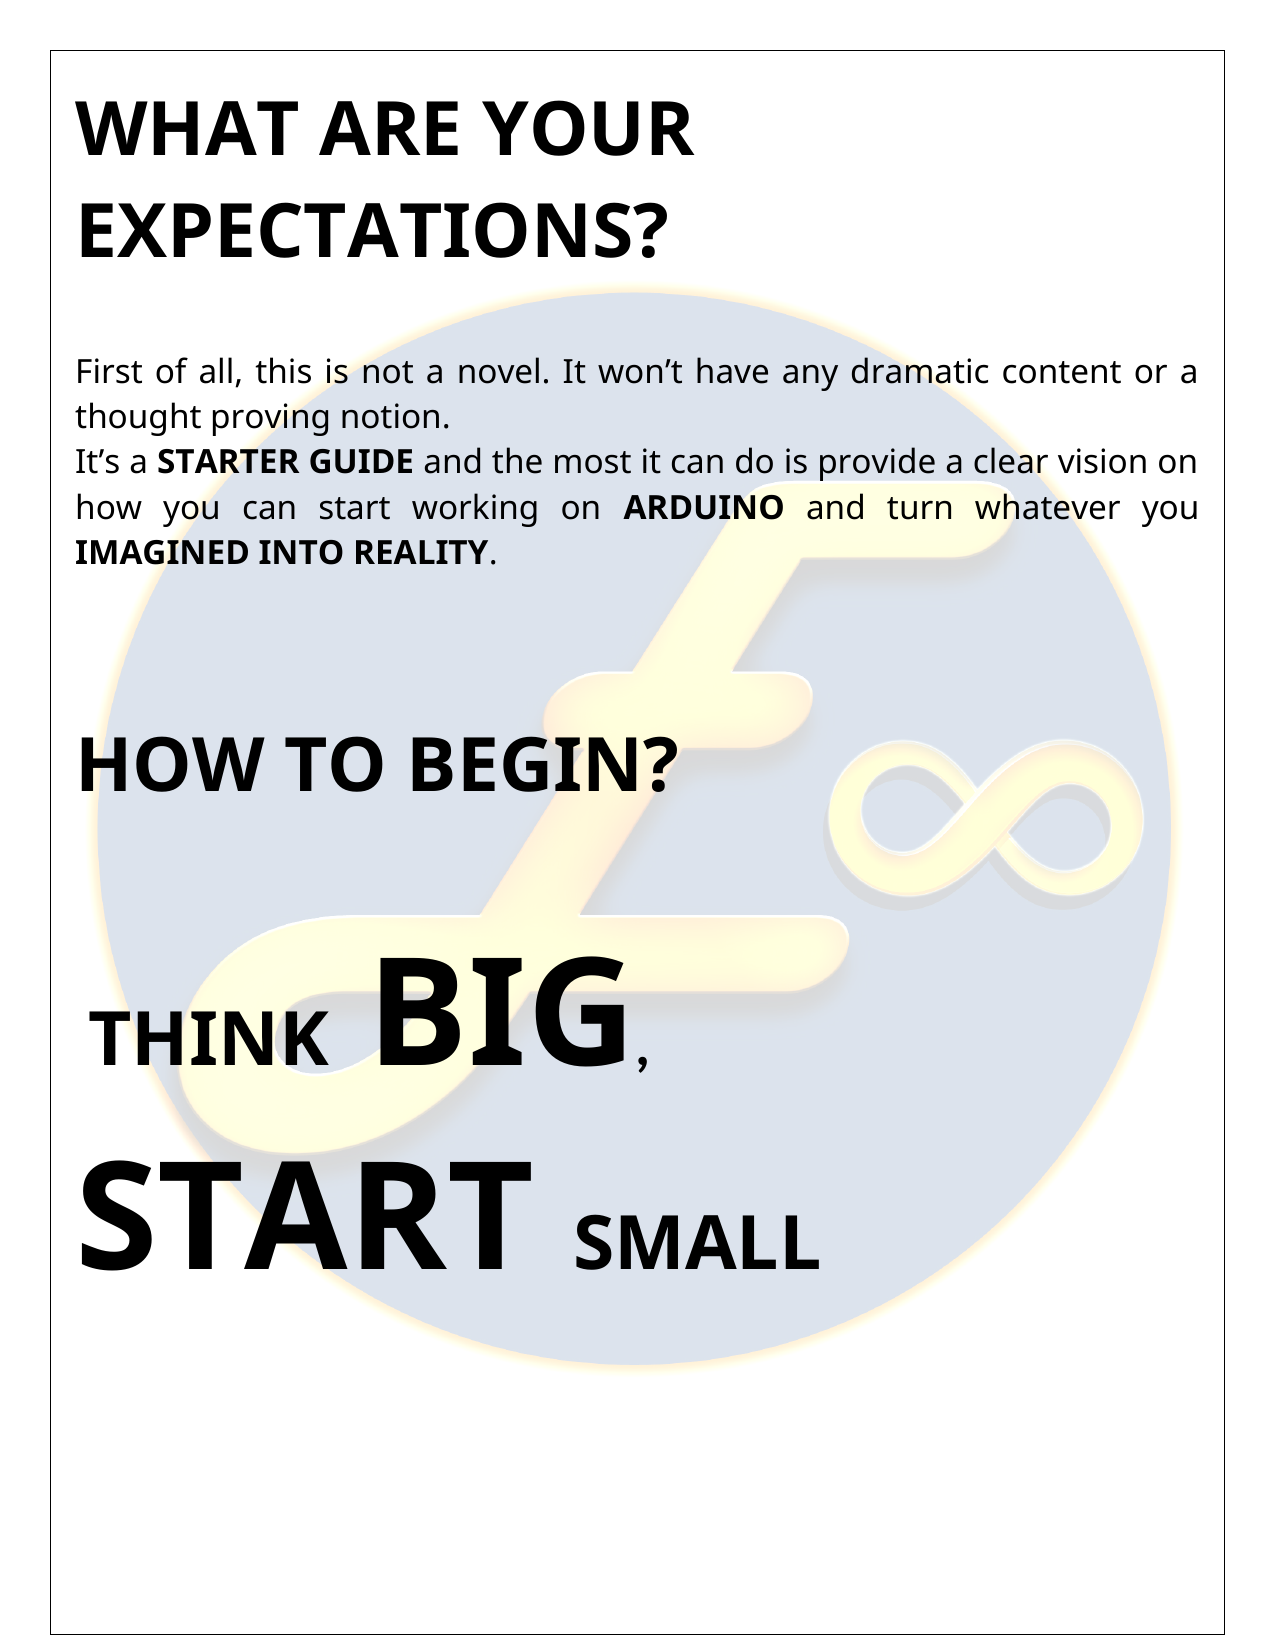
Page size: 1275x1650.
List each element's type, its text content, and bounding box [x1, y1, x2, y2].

text THINK BIG, [75, 905, 1200, 1109]
text First of all, this is not a novel. It won’t have any dramatic content or a thought proving notion. [75, 347, 1200, 438]
text WHAT ARE YOUR EXPECTATIONS? [75, 75, 1200, 279]
text It’s a STARTER GUIDE and the most it can do is provide a clear vision on how you can start working on ARDUINO and turn whatever you IMAGINED INTO REALITY. [75, 438, 1200, 574]
text HOW TO BEGIN? [75, 711, 1200, 813]
text START SMALL [75, 1109, 1200, 1314]
